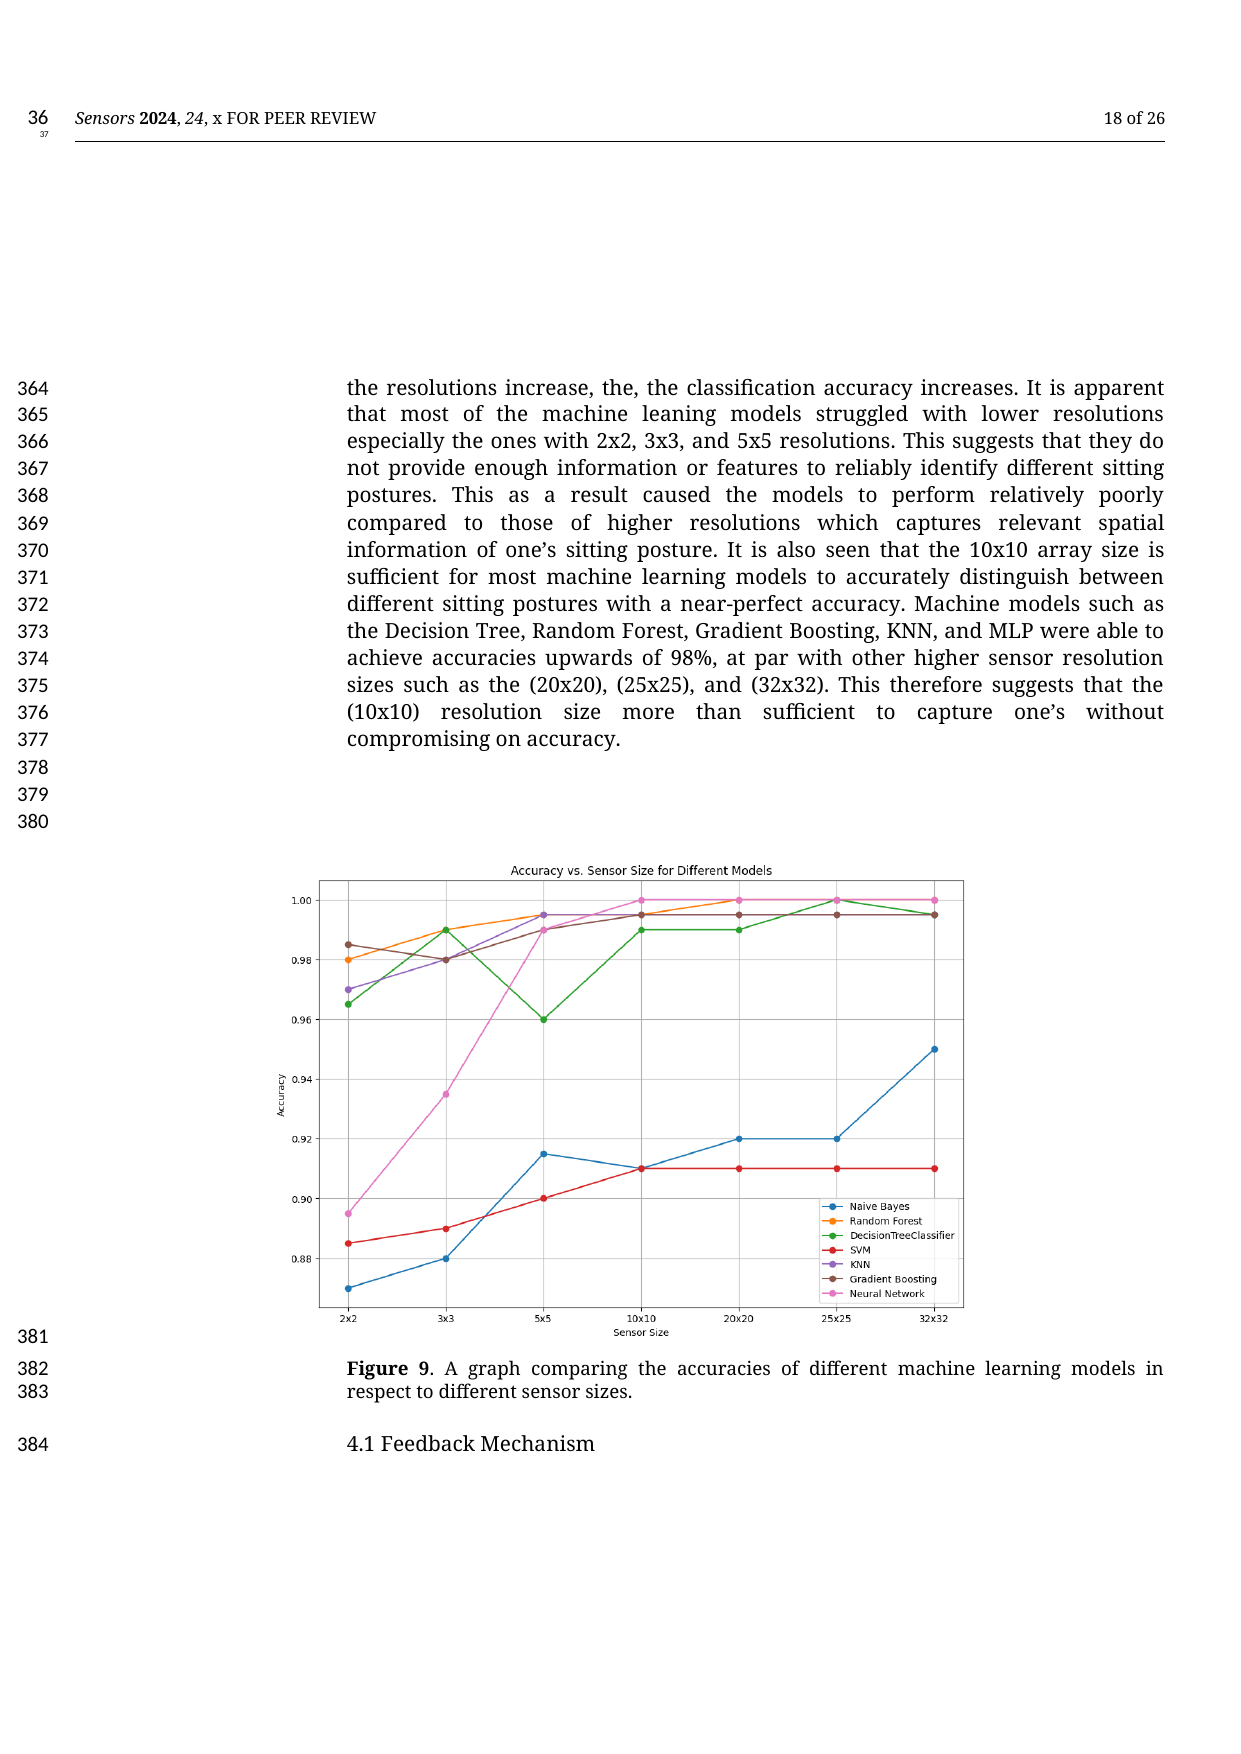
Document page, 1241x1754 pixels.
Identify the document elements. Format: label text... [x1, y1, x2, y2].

subtitle 4.1 Feedback Mechanism [347, 1429, 1165, 1456]
picture [270, 858, 970, 1344]
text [347, 374, 1165, 753]
text Figure 9. A graph comparing the accuracies of different machine learning models in respect to different sensor sizes. [347, 1356, 1165, 1404]
